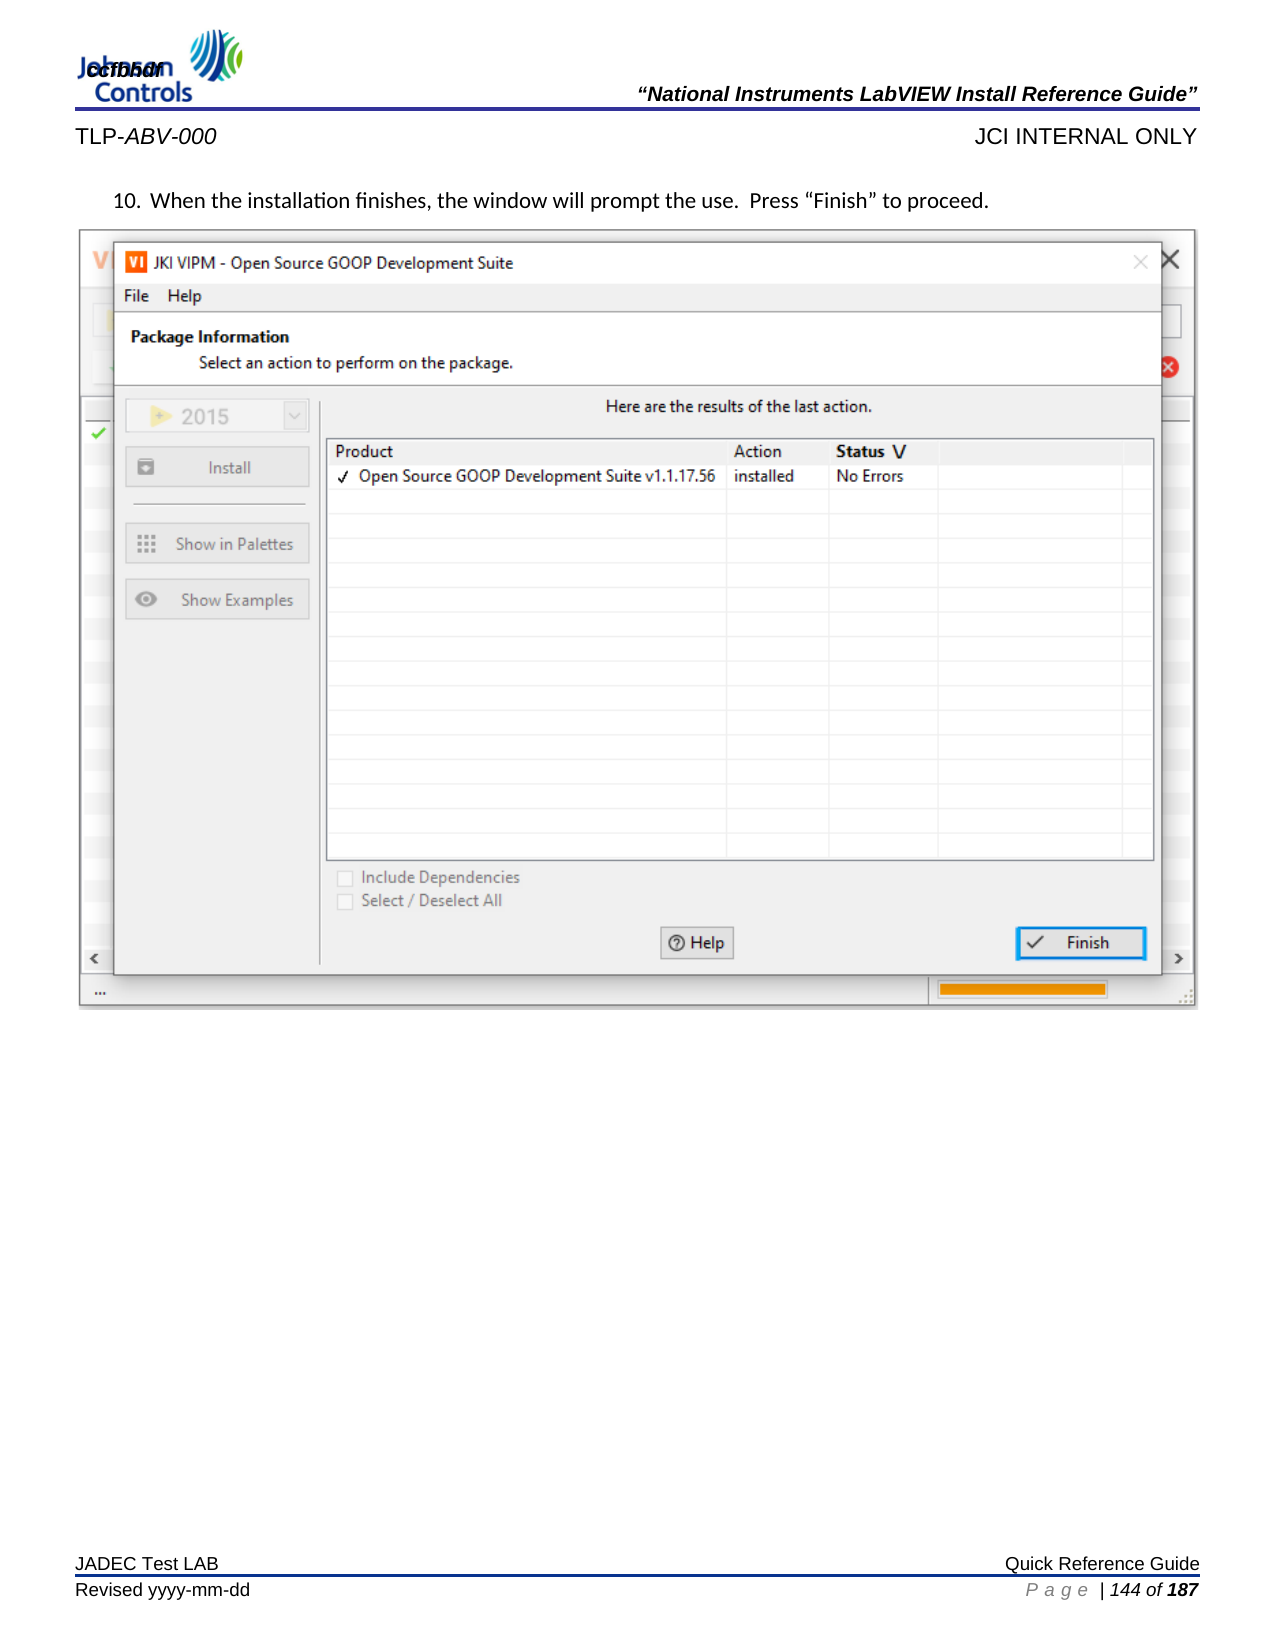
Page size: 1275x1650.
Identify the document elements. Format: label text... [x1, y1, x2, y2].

list When the installation finishes, the window will prompt the use. Press “Finish” to proceed. [112, 186, 1200, 214]
picture [75, 228, 1200, 1010]
picture [76, 26, 246, 105]
